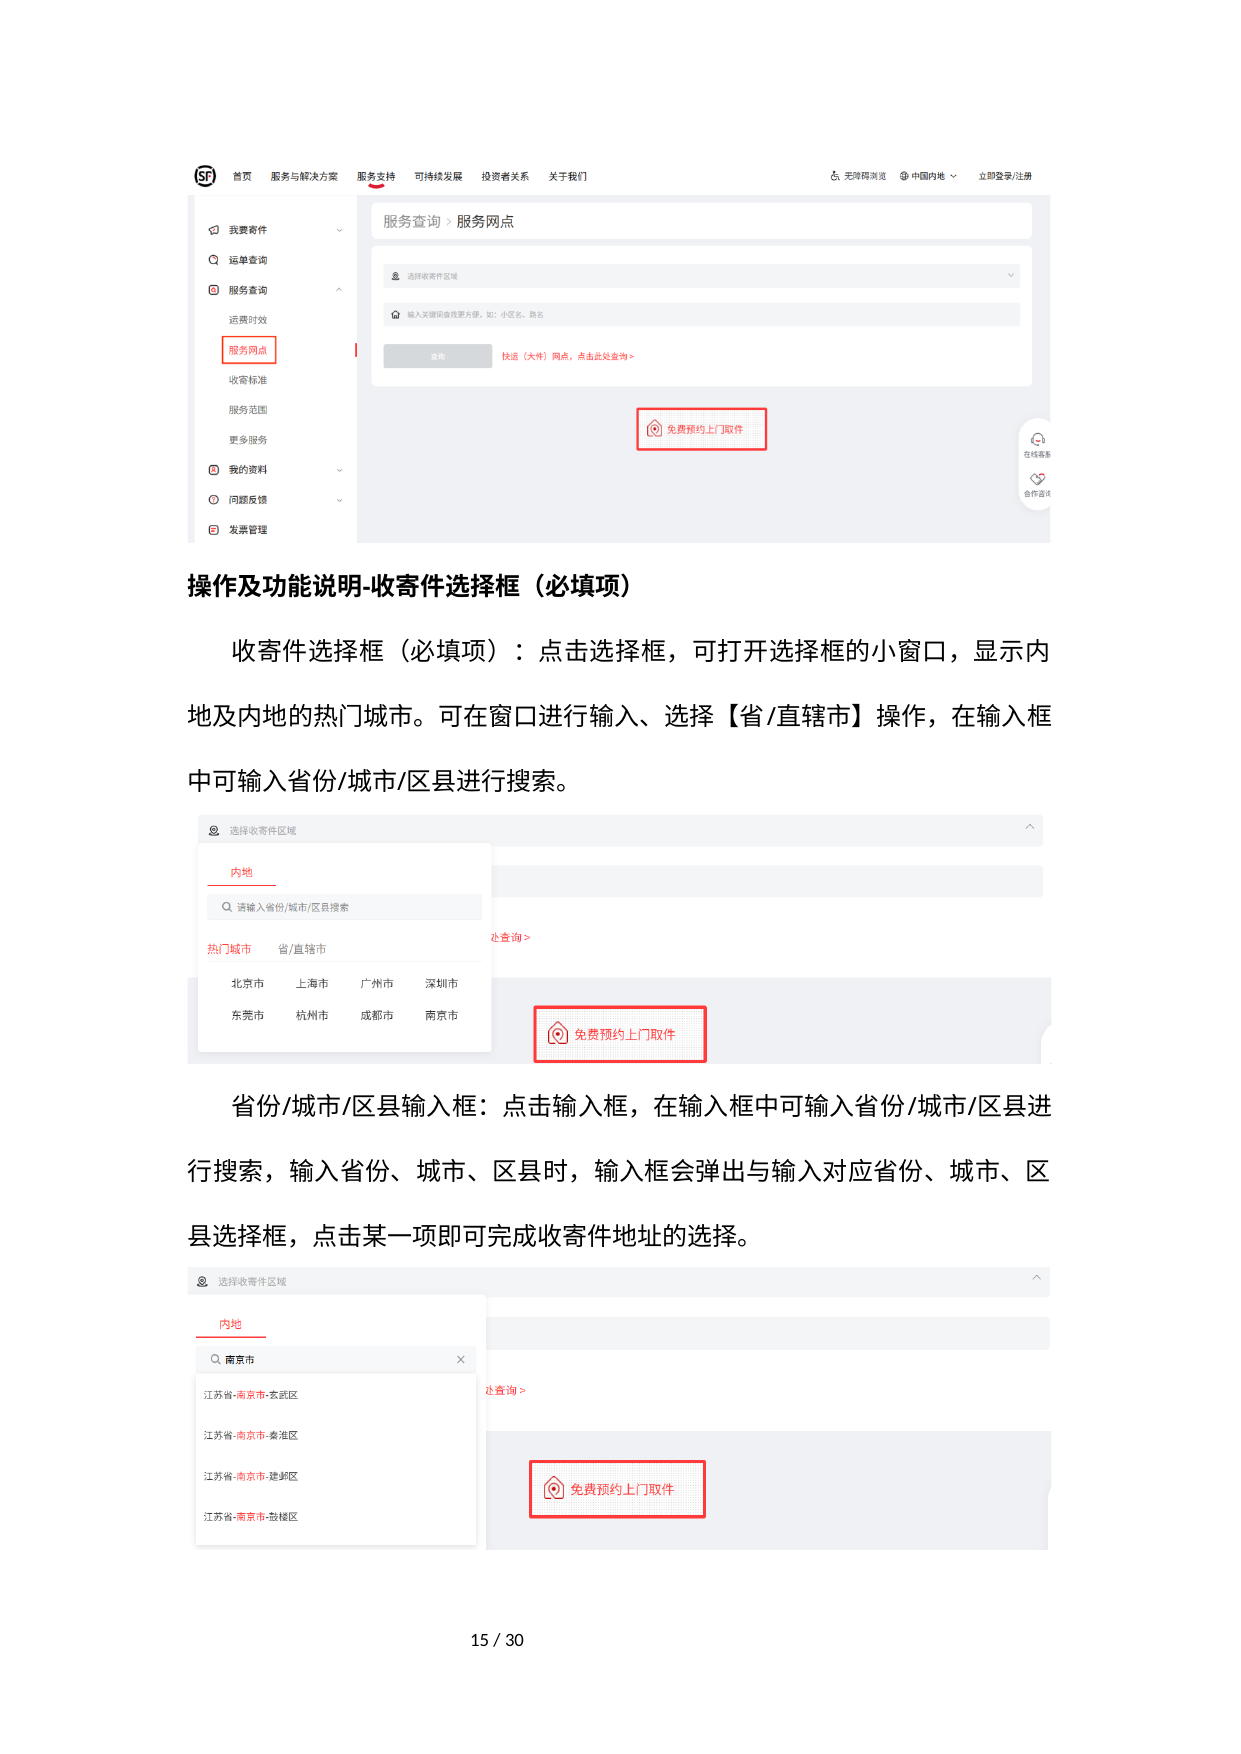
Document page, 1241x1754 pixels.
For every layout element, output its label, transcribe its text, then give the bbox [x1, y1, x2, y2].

text 操作及功能说明-收寄件选择框（必填项） [187, 552, 1053, 617]
text 收寄件选择框（必填项）：点击选择框，可打开选择框的小窗口，显示内地及内地的热门城市。可在窗口进行输入、选择【省/直辖市】操作，在输入框中可输入省份/城市/区县进行搜索。 [187, 617, 1053, 812]
picture [187, 162, 1051, 543]
picture [187, 1267, 1052, 1550]
text 省份/城市/区县输入框：点击输入框，在输入框中可输入省份/城市/区县进行搜索，输入省份、城市、区县时，输入框会弹出与输入对应省份、城市、区县选择框，点击某一项即可完成收寄件地址的选择。 [187, 1072, 1053, 1267]
picture [187, 812, 1052, 1064]
